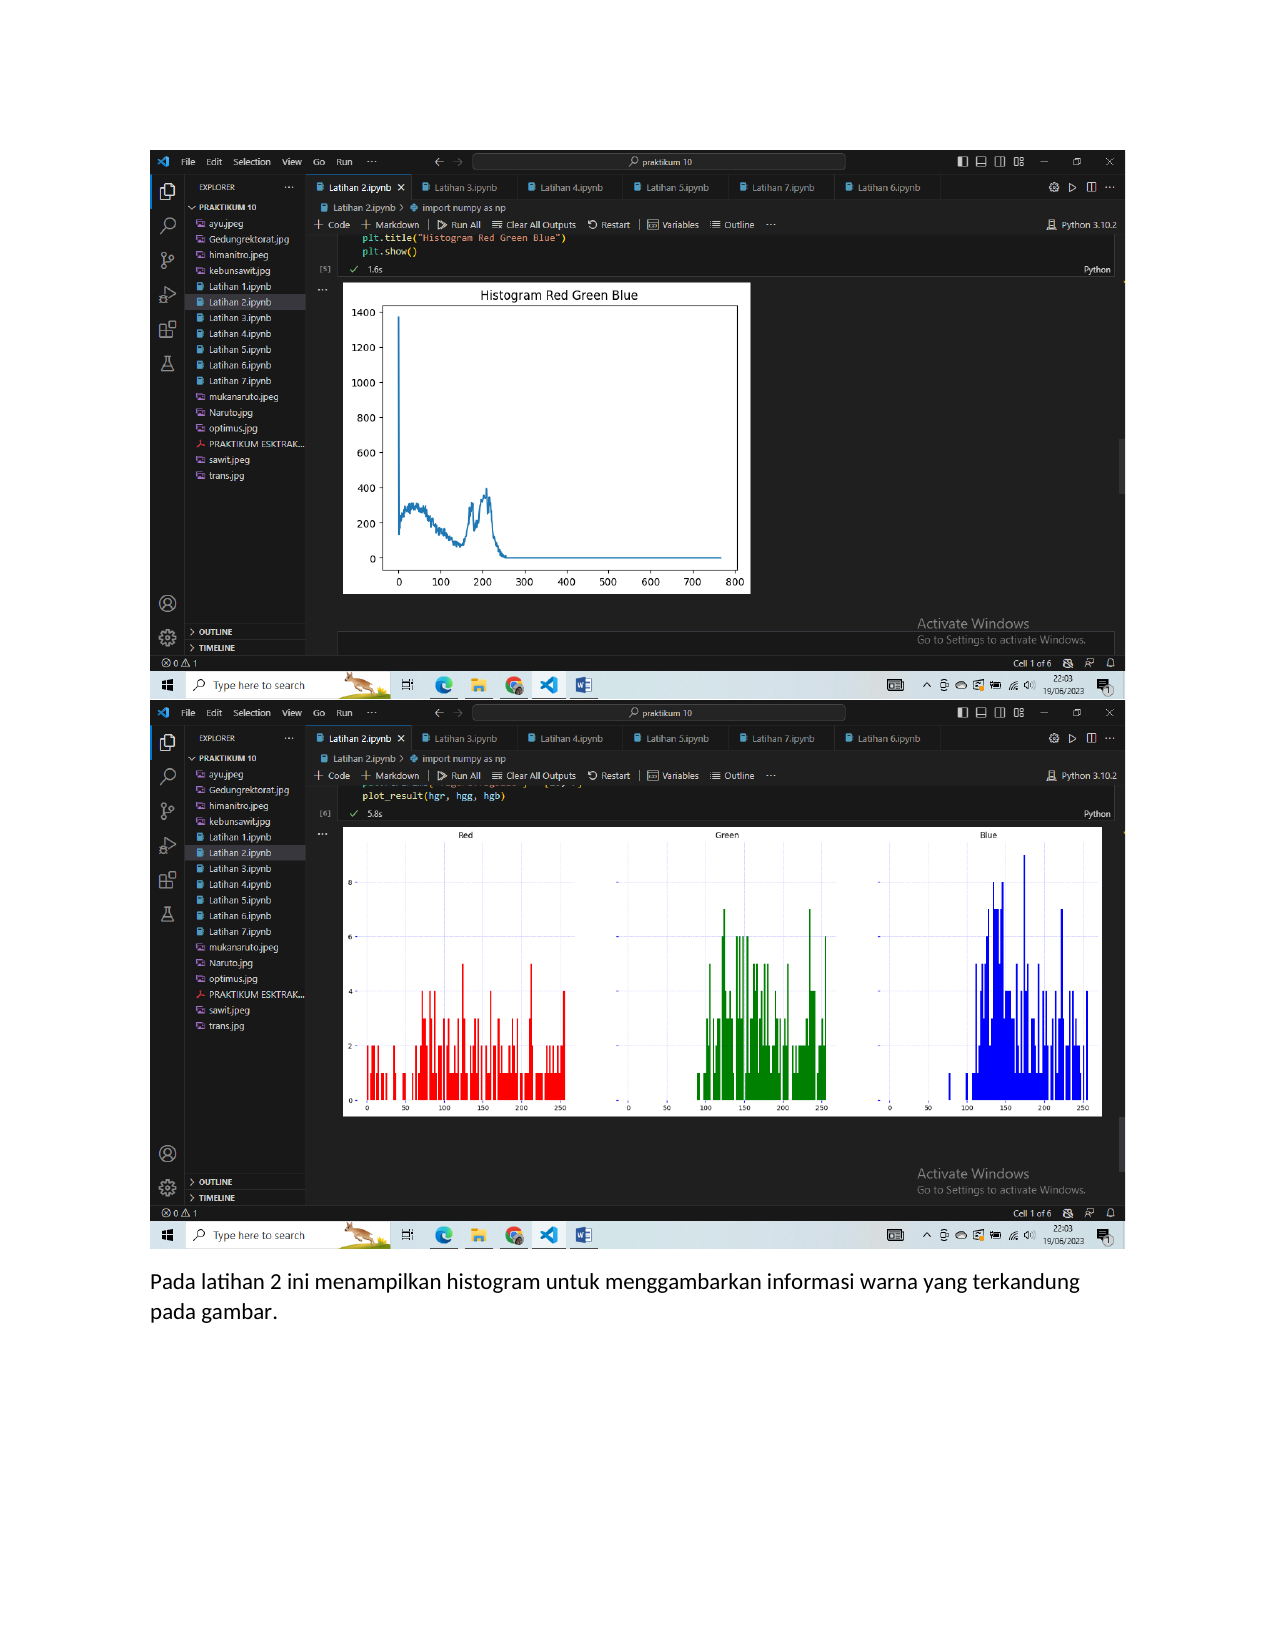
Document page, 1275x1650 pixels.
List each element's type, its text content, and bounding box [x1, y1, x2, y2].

text Pada latihan 2 ini menampilkan histogram untuk menggambarkan informasi warna yang terkandung pada gambar. [150, 1267, 1125, 1326]
picture [150, 700, 1125, 1249]
picture [150, 150, 1125, 699]
